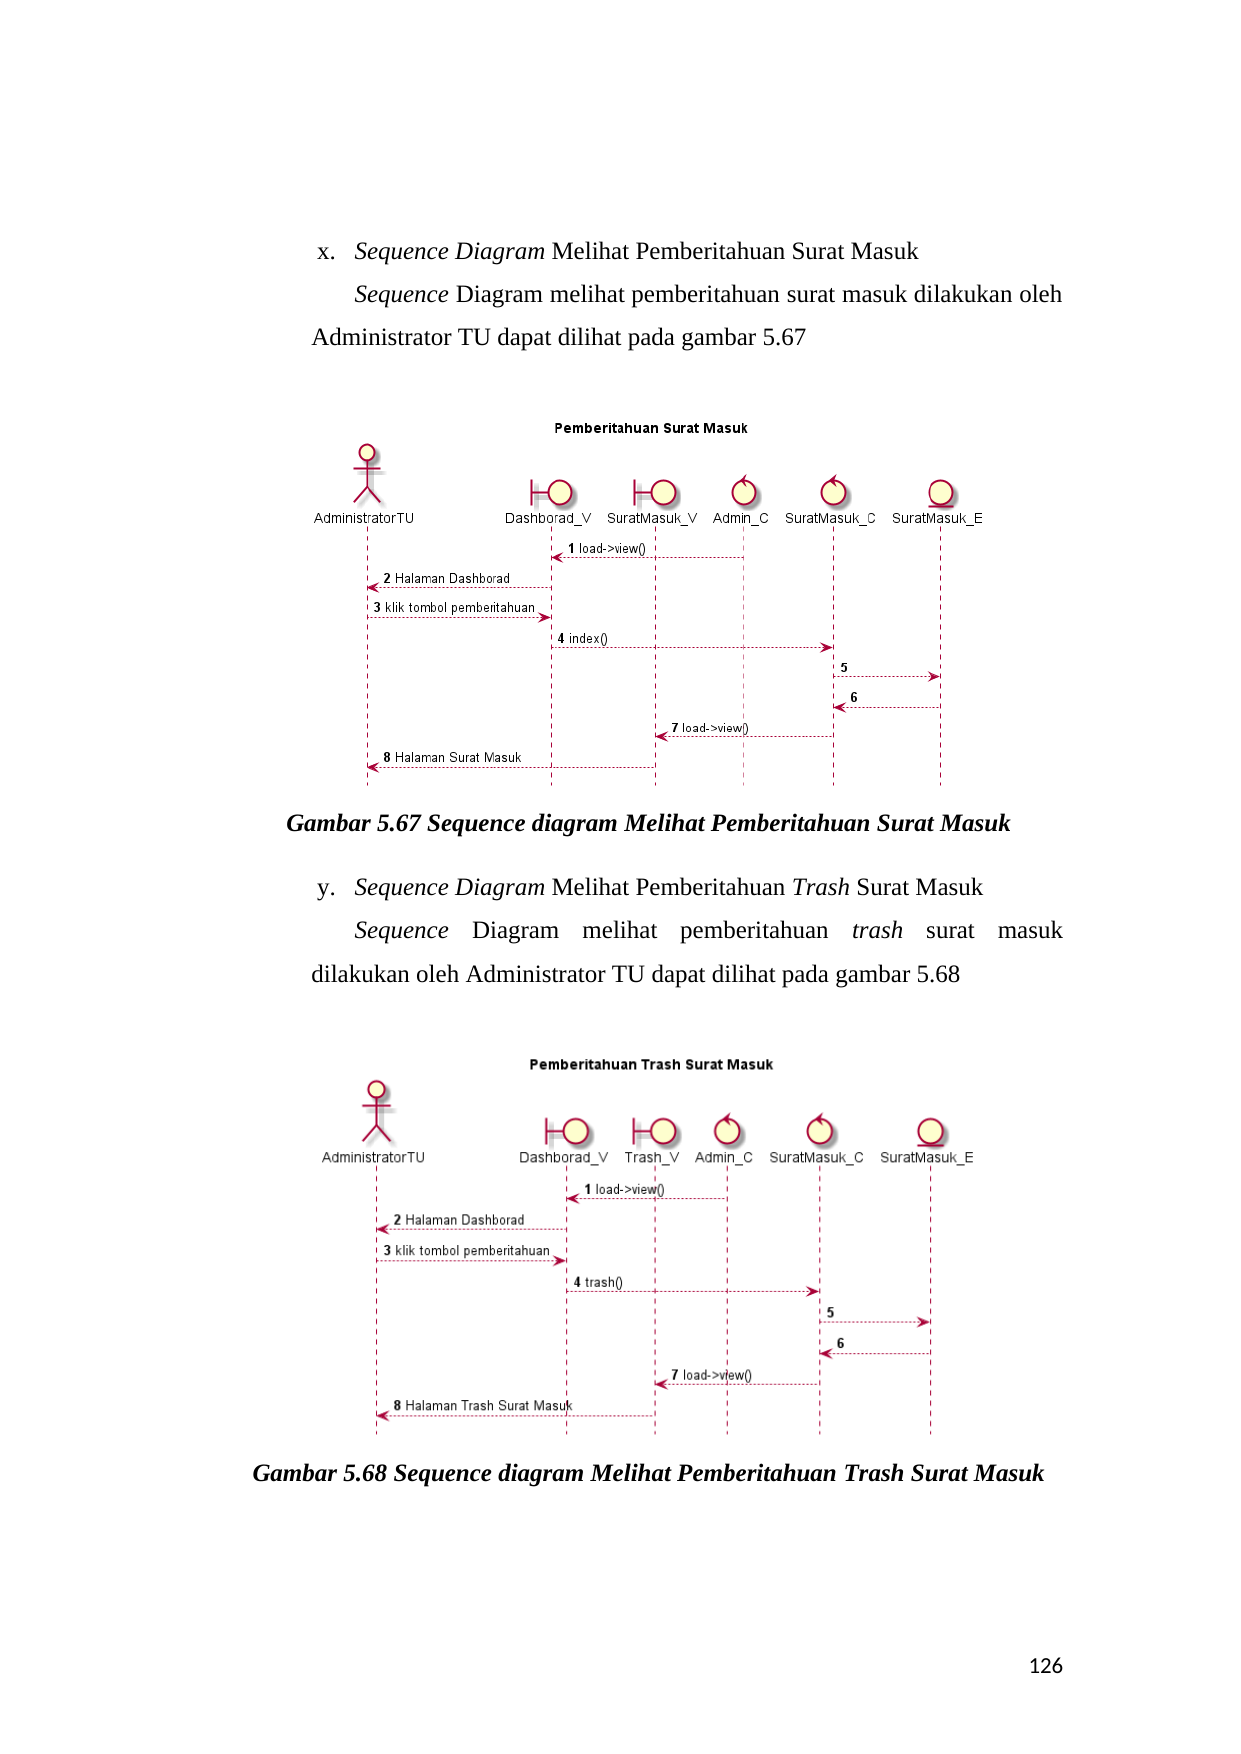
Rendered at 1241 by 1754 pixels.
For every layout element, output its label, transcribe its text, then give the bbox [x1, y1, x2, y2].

list Sequence Diagram melihat pemberitahuan surat masuk dilakukan oleh Administrator TU dapat dilihat pada gambar 5.67 [311, 279, 1063, 351]
list Sequence Diagram Melihat Pemberitahuan Trash Surat Masuk [317, 872, 1063, 901]
picture [307, 408, 993, 795]
text Gambar 5.68 Sequence diagram Melihat Pemberitahuan Trash Surat Masuk [236, 1458, 1063, 1487]
list Sequence Diagram Melihat Pemberitahuan Surat Masuk [317, 236, 1063, 265]
picture [314, 1045, 985, 1445]
list Sequence Diagram melihat pemberitahuan trash surat masuk dilakukan oleh Administrator TU dapat dilihat pada gambar 5.68 [311, 916, 1063, 987]
text Gambar 5.67 Sequence diagram Melihat Pemberitahuan Surat Masuk [236, 808, 1063, 837]
